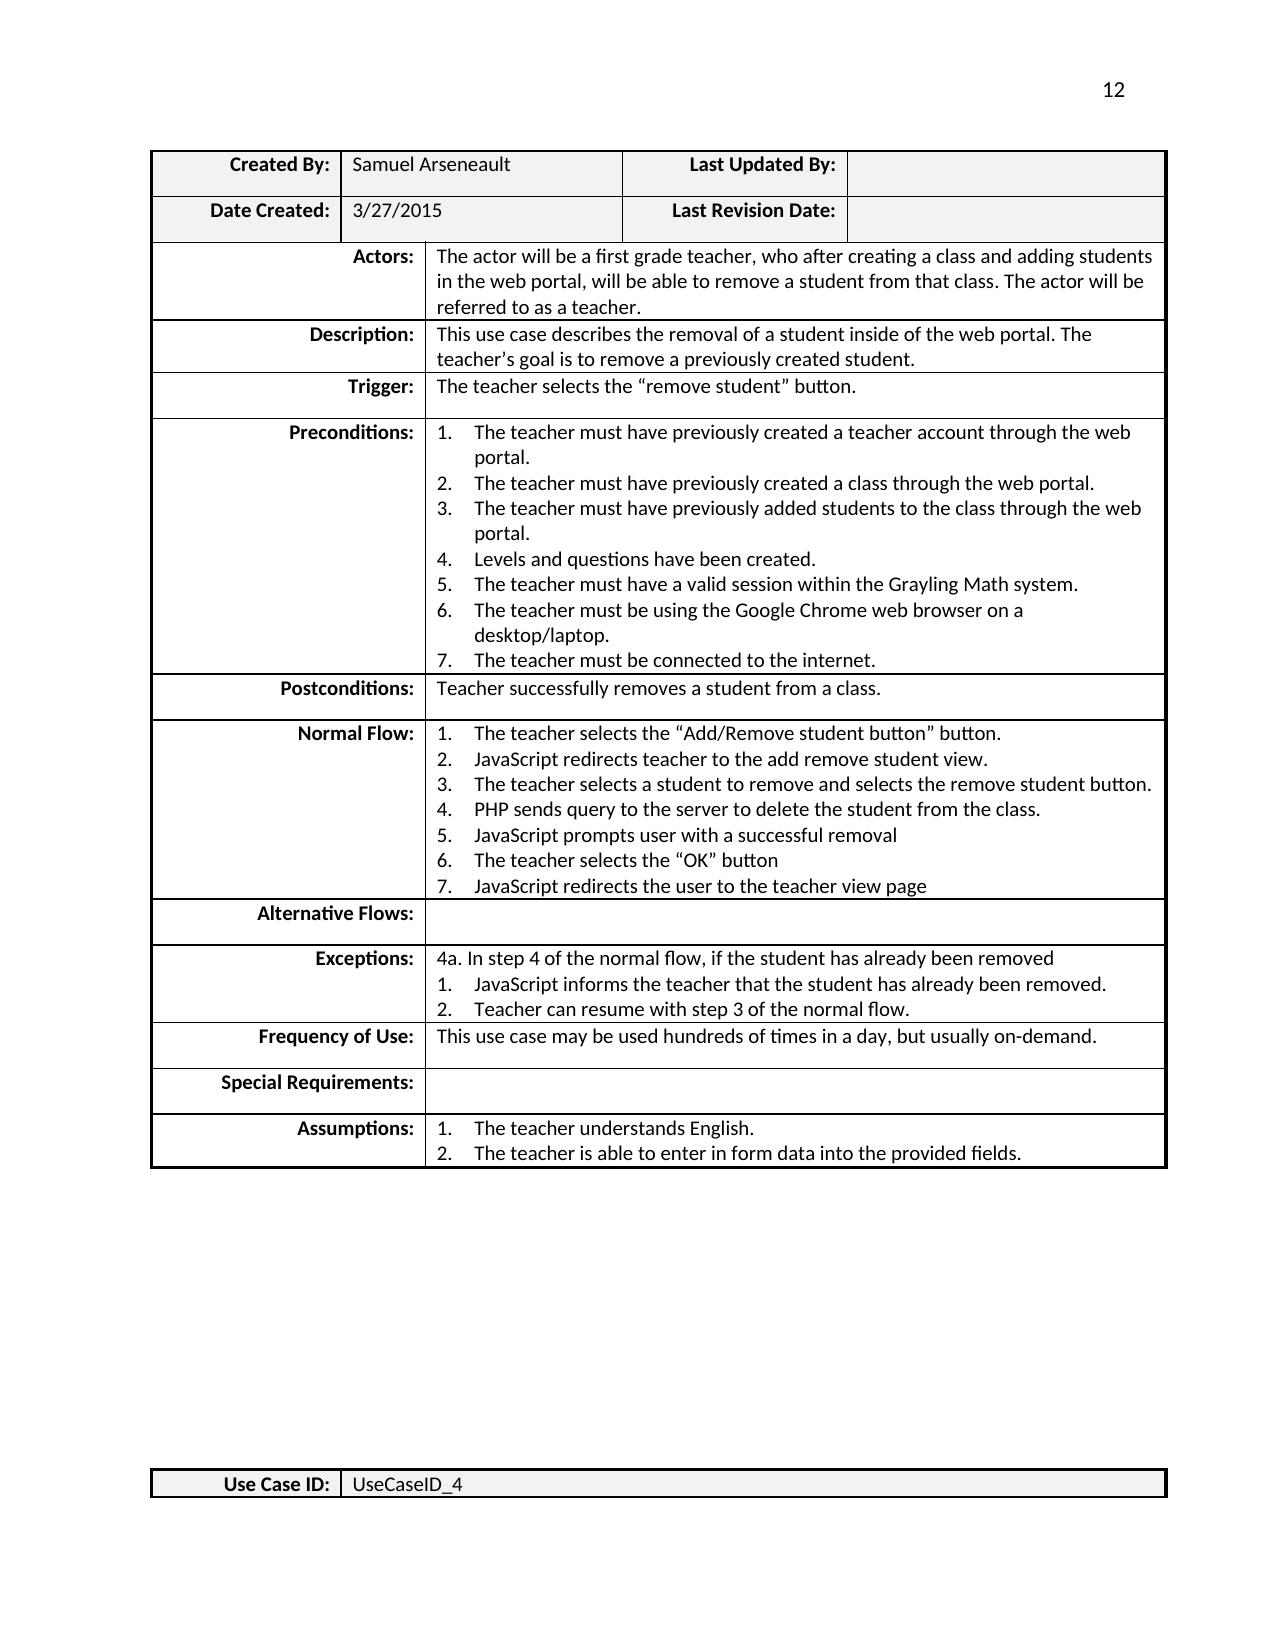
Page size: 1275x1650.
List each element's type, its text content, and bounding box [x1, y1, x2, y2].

table_cell Preconditions: [153, 419, 425, 673]
table_cell Last Revision Date: [623, 197, 847, 241]
table_cell 3/27/2015 [342, 197, 622, 241]
table_cell Description: [153, 321, 425, 372]
table_cell [848, 152, 1164, 196]
table_cell Created By: [153, 152, 340, 196]
table_cell [426, 1069, 1164, 1113]
table_header UseCaseID_4 [342, 1471, 1164, 1496]
table_cell The teacher selects the “remove student” button. [426, 373, 1164, 417]
table_header Use Case ID: [153, 1471, 340, 1496]
table_cell Teacher successfully removes a student from a class. [426, 675, 1164, 719]
table_cell Special Requirements: [153, 1069, 425, 1113]
table_cell Exceptions: [153, 946, 425, 1022]
table_cell This use case describes the removal of a student inside of the web portal. The teacher’s goal is to remove a previously created student. [426, 321, 1164, 372]
table_cell Postconditions: [153, 675, 425, 719]
table_cell Actors: [153, 243, 425, 319]
table_cell Samuel Arseneault [342, 152, 622, 196]
table_cell The actor will be a first grade teacher, who after creating a class and adding students in the web portal, will be able to remove a student from that class. The actor will be referred to as a teacher. [426, 243, 1164, 319]
table_cell Alternative Flows: [153, 900, 425, 944]
table_cell 4a. In step 4 of the normal flow, if the student has already been removed JavaScript informs the teacher that the student has already been removed. Teacher can resume with step 3 of the normal flow. [426, 946, 1164, 1022]
table_cell The teacher understands English. The teacher is able to enter in form data into the provided fields. [426, 1115, 1164, 1166]
table_cell [848, 197, 1164, 241]
table_cell Last Updated By: [623, 152, 847, 196]
table_cell [426, 900, 1164, 944]
table_cell Normal Flow: [153, 721, 425, 898]
table_cell Frequency of Use: [153, 1023, 425, 1068]
table_cell Assumptions: [153, 1115, 425, 1166]
table_cell Trigger: [153, 373, 425, 417]
table_cell This use case may be used hundreds of times in a day, but usually on-demand. [426, 1023, 1164, 1068]
table_cell The teacher selects the “Add/Remove student button” button. JavaScript redirects teacher to the add remove student view. The teacher selects a student to remove and selects the remove student button. PHP sends query to the server to delete the student from the class. JavaScript prompts user with a successful removal The teacher selects the “OK” button JavaScript redirects the user to the teacher view page [426, 721, 1164, 898]
table_cell The teacher must have previously created a teacher account through the web portal. The teacher must have previously created a class through the web portal. The teacher must have previously added students to the class through the web portal. Levels and questions have been created. The teacher must have a valid session within the Grayling Math system. The teacher must be using the Google Chrome web browser on a desktop/laptop. The teacher must be connected to the internet. [426, 419, 1164, 673]
table_cell Date Created: [153, 197, 340, 241]
